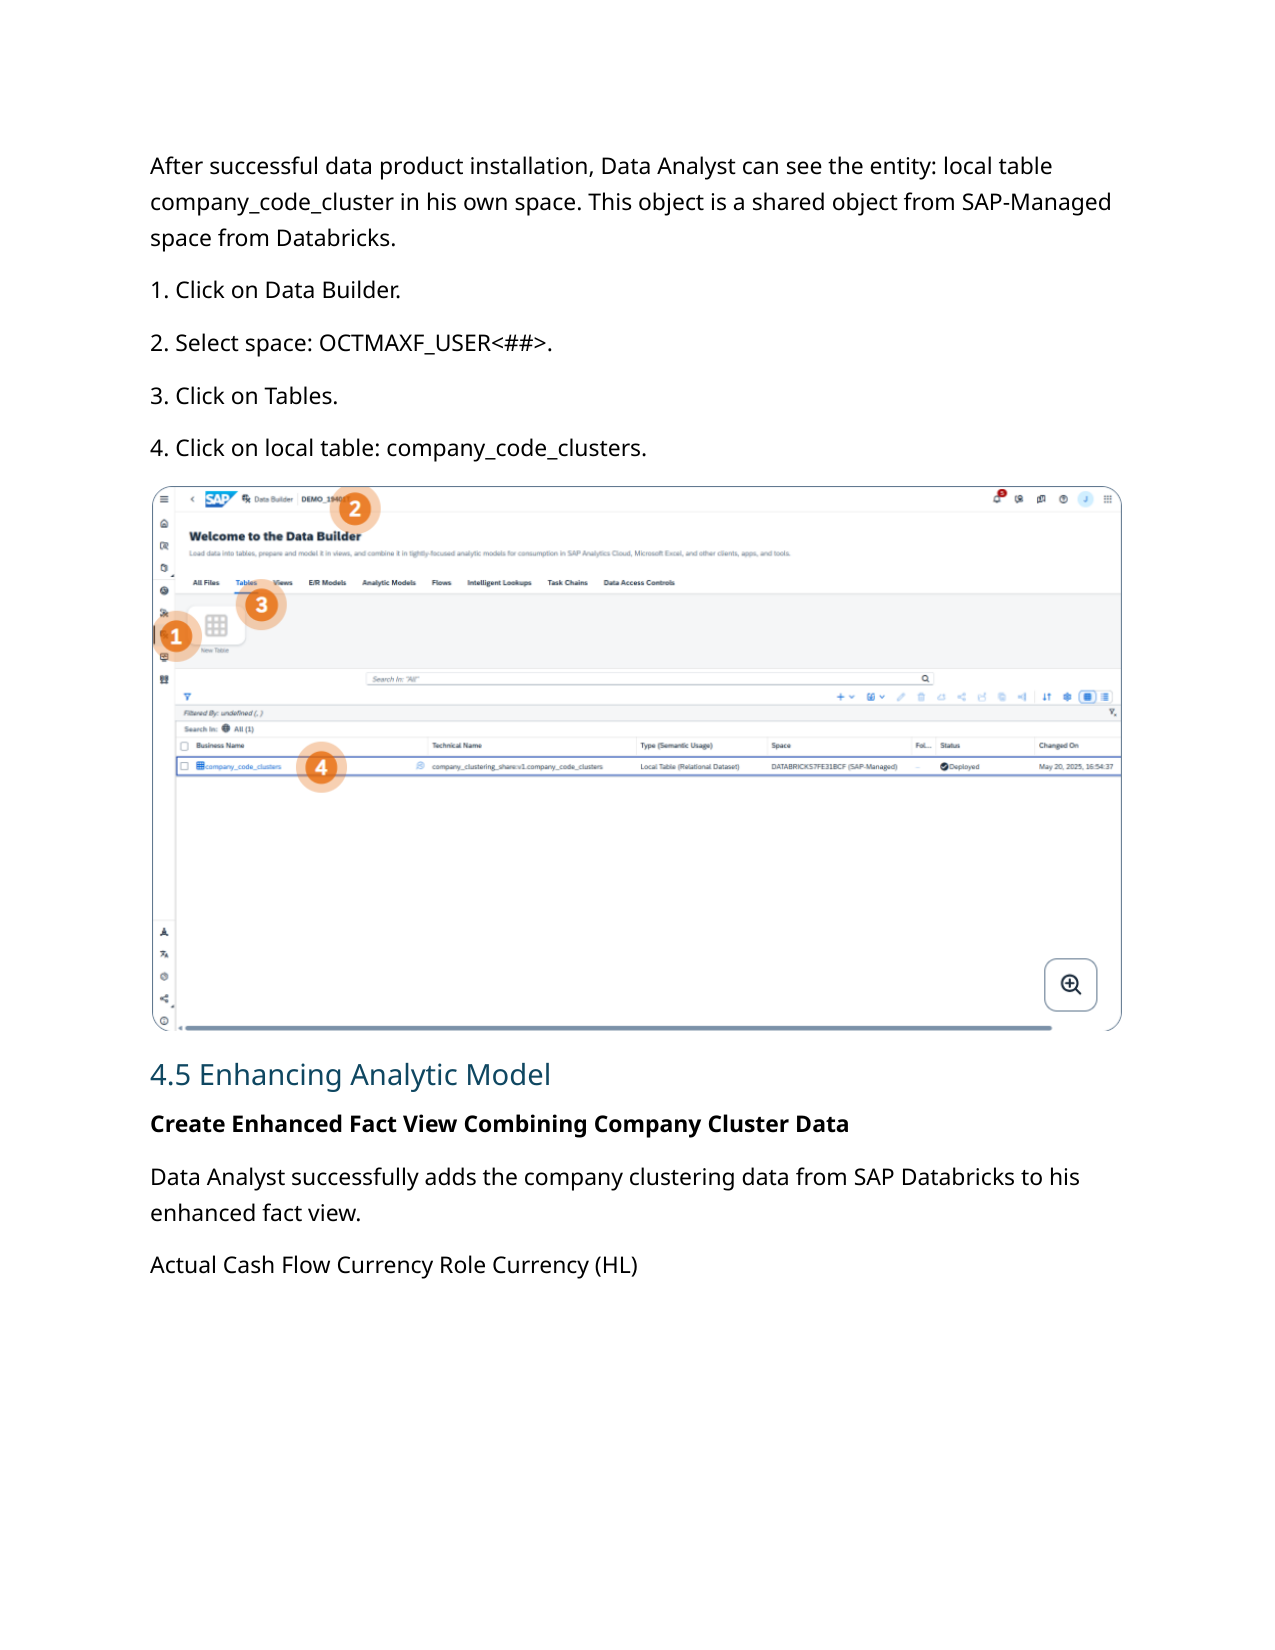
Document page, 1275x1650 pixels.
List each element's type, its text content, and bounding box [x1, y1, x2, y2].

text Create Enhanced Fact View Combining Company Cluster Data [150, 1108, 1125, 1139]
text Actual Cash Flow Currency Role Currency (HL) [150, 1249, 1125, 1281]
text After successful data product installation, Data Analyst can see the entity: local table company_code_cluster in his own space. This object is a shared object from SAP-Managed space from Databricks. [150, 150, 1125, 253]
text 2. Select space: OCTMAXF_USER<##>. [150, 327, 1125, 358]
picture [150, 485, 1125, 1033]
text 1. Click on Data Builder. [150, 274, 1125, 306]
text Data Analyst successfully adds the company clustering data from SAP Databricks to his enhanced fact view. [150, 1161, 1125, 1228]
text 4. Click on local table: company_code_clusters. [150, 432, 1125, 463]
subtitle 4.5 Enhancing Analytic Model [150, 1054, 1125, 1094]
text 3. Click on Tables. [150, 380, 1125, 411]
